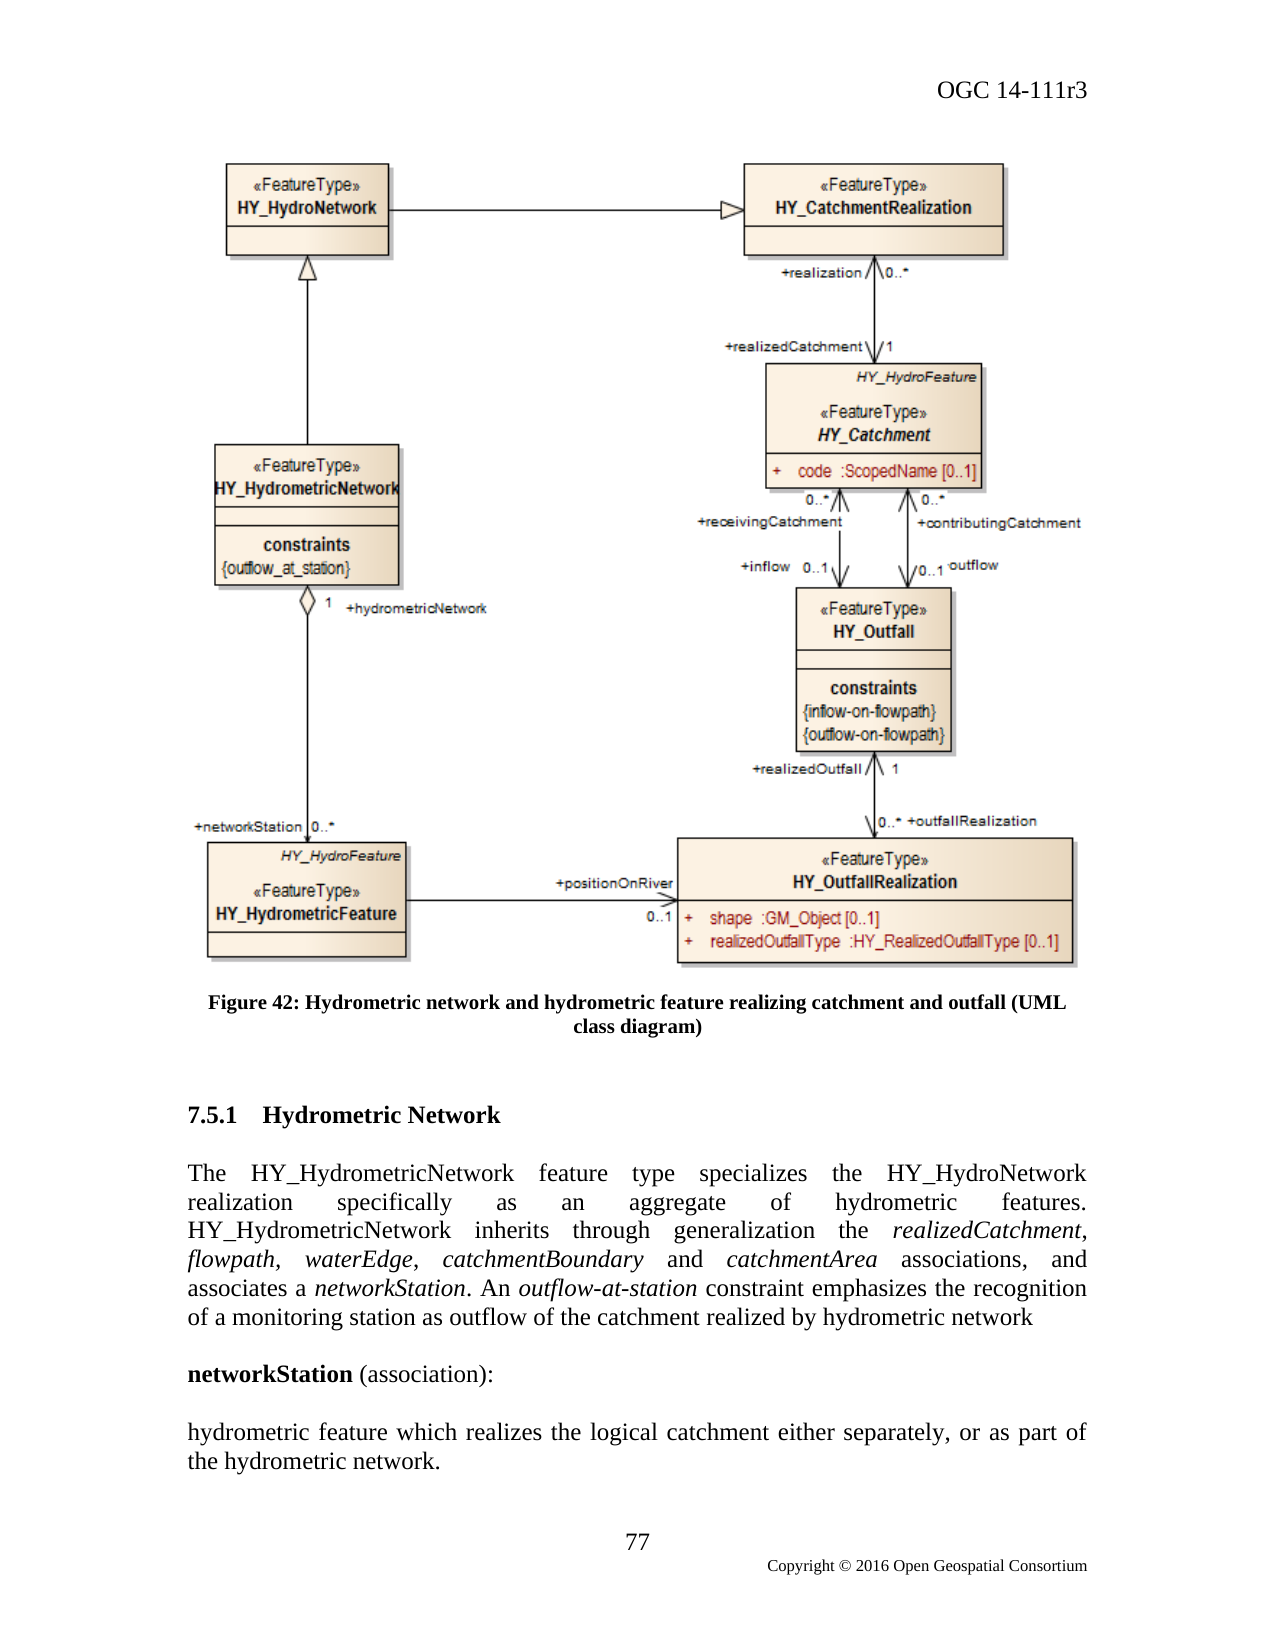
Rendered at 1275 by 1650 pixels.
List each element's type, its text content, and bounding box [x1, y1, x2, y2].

text The HY_HydrometricNetwork feature type specializes the HY_HydroNetwork realization specifically as an aggregate of hydrometric features. HY_HydrometricNetwork inherits through generalization the realizedCatchment, flowpath, waterEdge, catchmentBoundary and catchmentArea associations, and associates a networkStation. An outflow-at-station constraint emphasizes the recognition of a monitoring station as outflow of the catchment realized by hydrometric network [187, 1158, 1087, 1330]
text hydrometric feature which realizes the logical catchment either separately, or as part of the hydrometric network. [187, 1417, 1087, 1475]
text Figure 42: Hydrometric network and hydrometric feature realizing catchment and outfall (UML class diagram) [187, 990, 1087, 1038]
subtitle Hydrometric Network [187, 1100, 1087, 1129]
text networkStation (association): [187, 1359, 1087, 1388]
picture [187, 150, 1088, 978]
